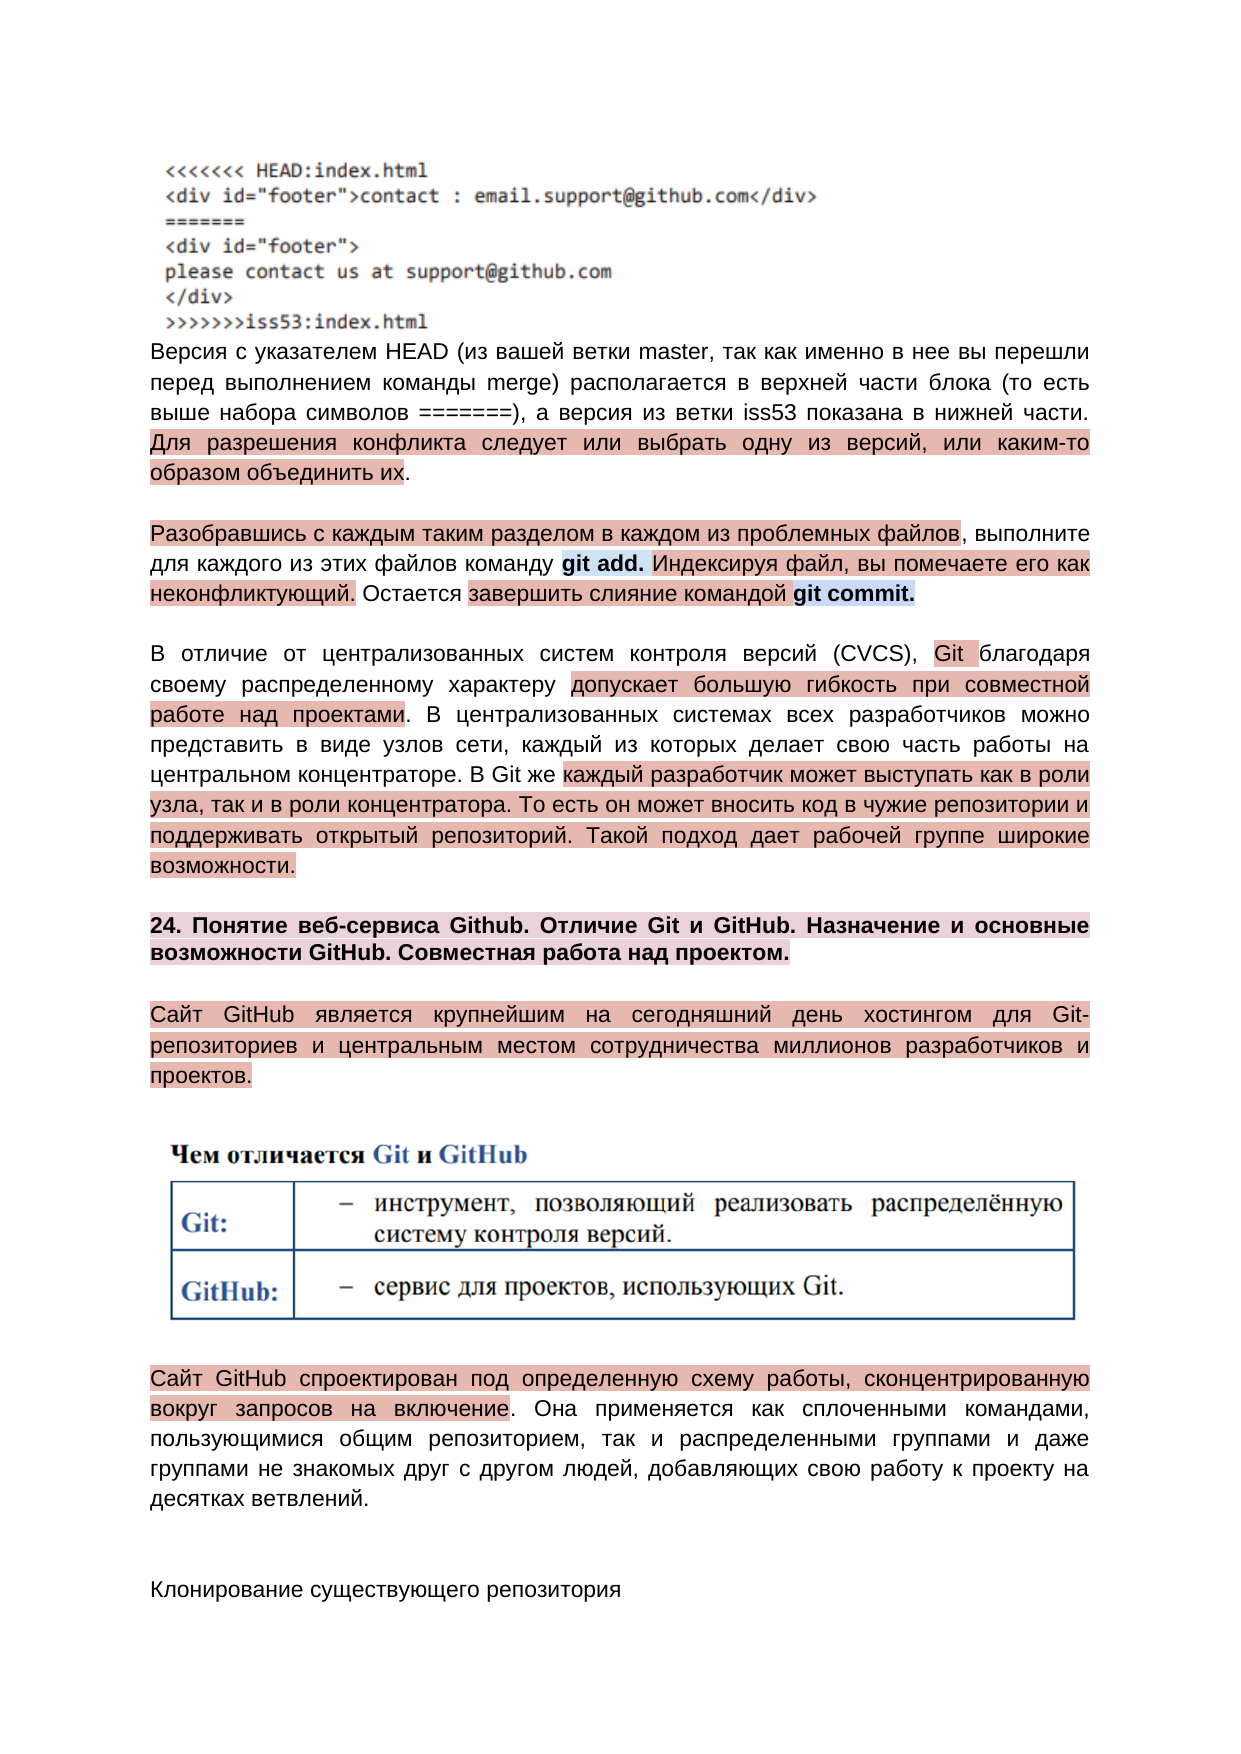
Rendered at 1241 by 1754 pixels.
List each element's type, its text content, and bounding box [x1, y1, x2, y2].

picture [150, 150, 822, 335]
text Версия с указателем HEAD (из вашей ветки master, так как именно в нее вы перешли перед выполнением команды merge) располагается в верхней части блока (то есть выше набора символов =======), а версия из ветки iss53 показана в нижней части. Для разрешения конфликта следует или выбрать одну из версий, или каким-то образом объединить их. [150, 338, 1090, 429]
text В отличие от централизованных систем контроля версий (CVCS), Git благодаря своему распределенному характеру допускает большую гибкость при совместной работе над проектами. В централизованных системах всех разработчиков можно представить в виде узлов сети, каждый из которых делает свою часть работы на центральном концентраторе. В Git же каждый разработчик может выступать как в роли узла, так и в роли концентратора. То есть он может вносить код в чужие репозитории и поддерживать открытый репозиторий. Такой подход дает рабочей группе широкие возможности. [150, 640, 1090, 791]
text Клонирование существующего репозитория [150, 1576, 1090, 1602]
text Разобравшись с каждым таким разделом в каждом из проблемных файлов, выполните для каждого из этих файлов команду git add. Индексируя файл, вы помечаете его как неконфликтующий. Остается завершить слияние командой git commit. [150, 519, 1090, 606]
text Версия с указателем HEAD (из вашей ветки master, так как именно в нее вы перешли перед выполнением команды merge) располагается в верхней части блока (то есть выше набора символов =======), а версия из ветки iss53 показана в нижней части. Для разрешения конфликта следует или выбрать одну из версий, или каким-то образом объединить их. [150, 455, 1090, 485]
title 24. Понятие веб-сервиса Github. Отличие Git и GitHub. Назначение и основные возможности GitHub. Совместная работа над проектом. [150, 938, 1090, 965]
text Сайт GitHub является крупнейшим на сегодняшний день хостингом для Git-репозиториев и центральным местом сотрудничества миллионов разработчиков и проектов. [150, 1058, 1090, 1088]
picture [150, 1122, 1091, 1331]
text Сайт GitHub спроектирован под определенную схему работы, сконцентрированную вокруг запросов на включение. Она применяется как сплоченными командами, пользующимися общим репозиторием, так и распределенными группами и даже группами не знакомых друг с другом людей, добавляющих свою работу к проекту на десятках ветвлений. [150, 1391, 1090, 1512]
